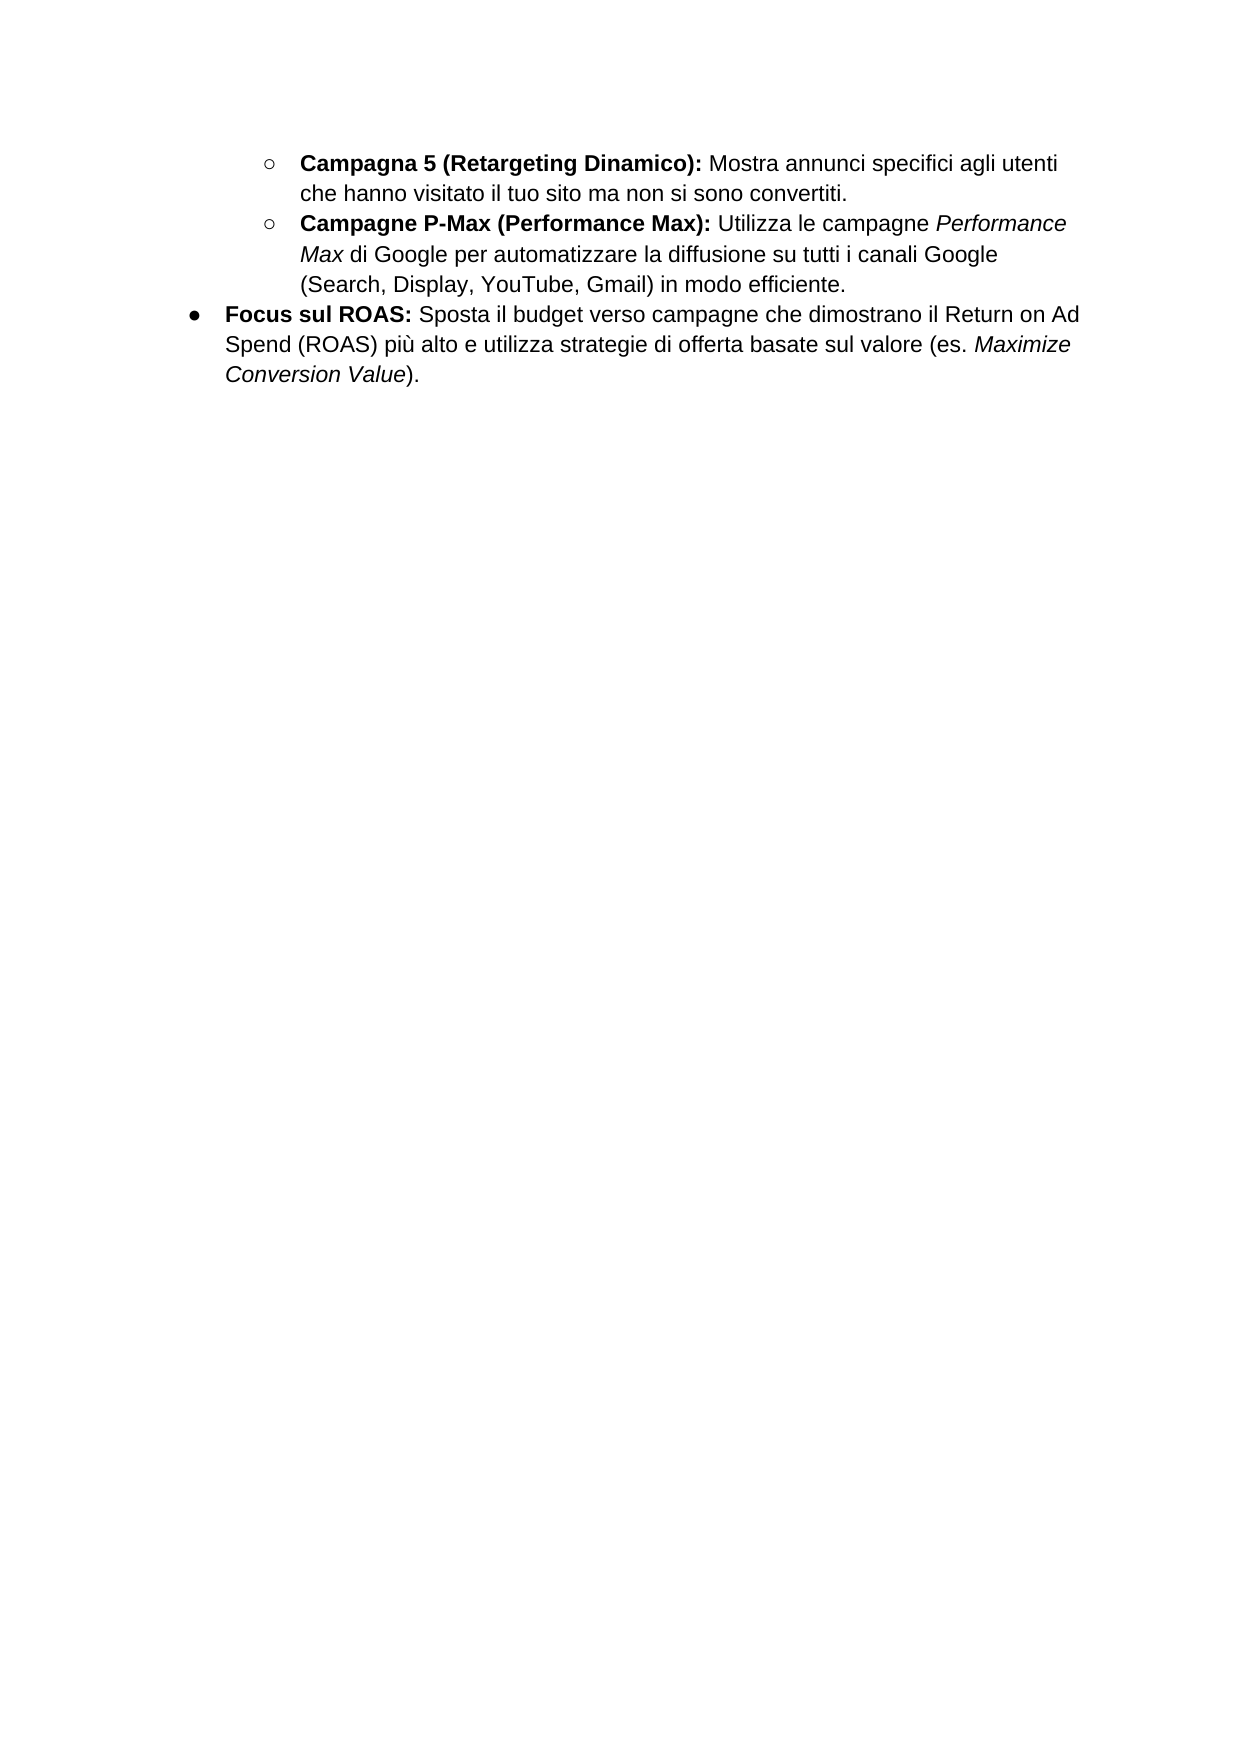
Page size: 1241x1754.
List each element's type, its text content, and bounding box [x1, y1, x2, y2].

list Campagne P-Max (Performance Max): Utilizza le campagne Performance Max di Google per automatizzare la diffusione su tutti i canali Google (Search, Display, YouTube, Gmail) in modo efficiente. [262, 210, 1090, 297]
list Campagna 5 (Retargeting Dinamico): Mostra annunci specifici agli utenti che hanno visitato il tuo sito ma non si sono convertiti. [262, 150, 1090, 207]
list Focus sul ROAS: Sposta il budget verso campagne che dimostrano il Return on Ad Spend (ROAS) più alto e utilizza strategie di offerta basate sul valore (es. Maximize Conversion Value). [187, 301, 1090, 388]
